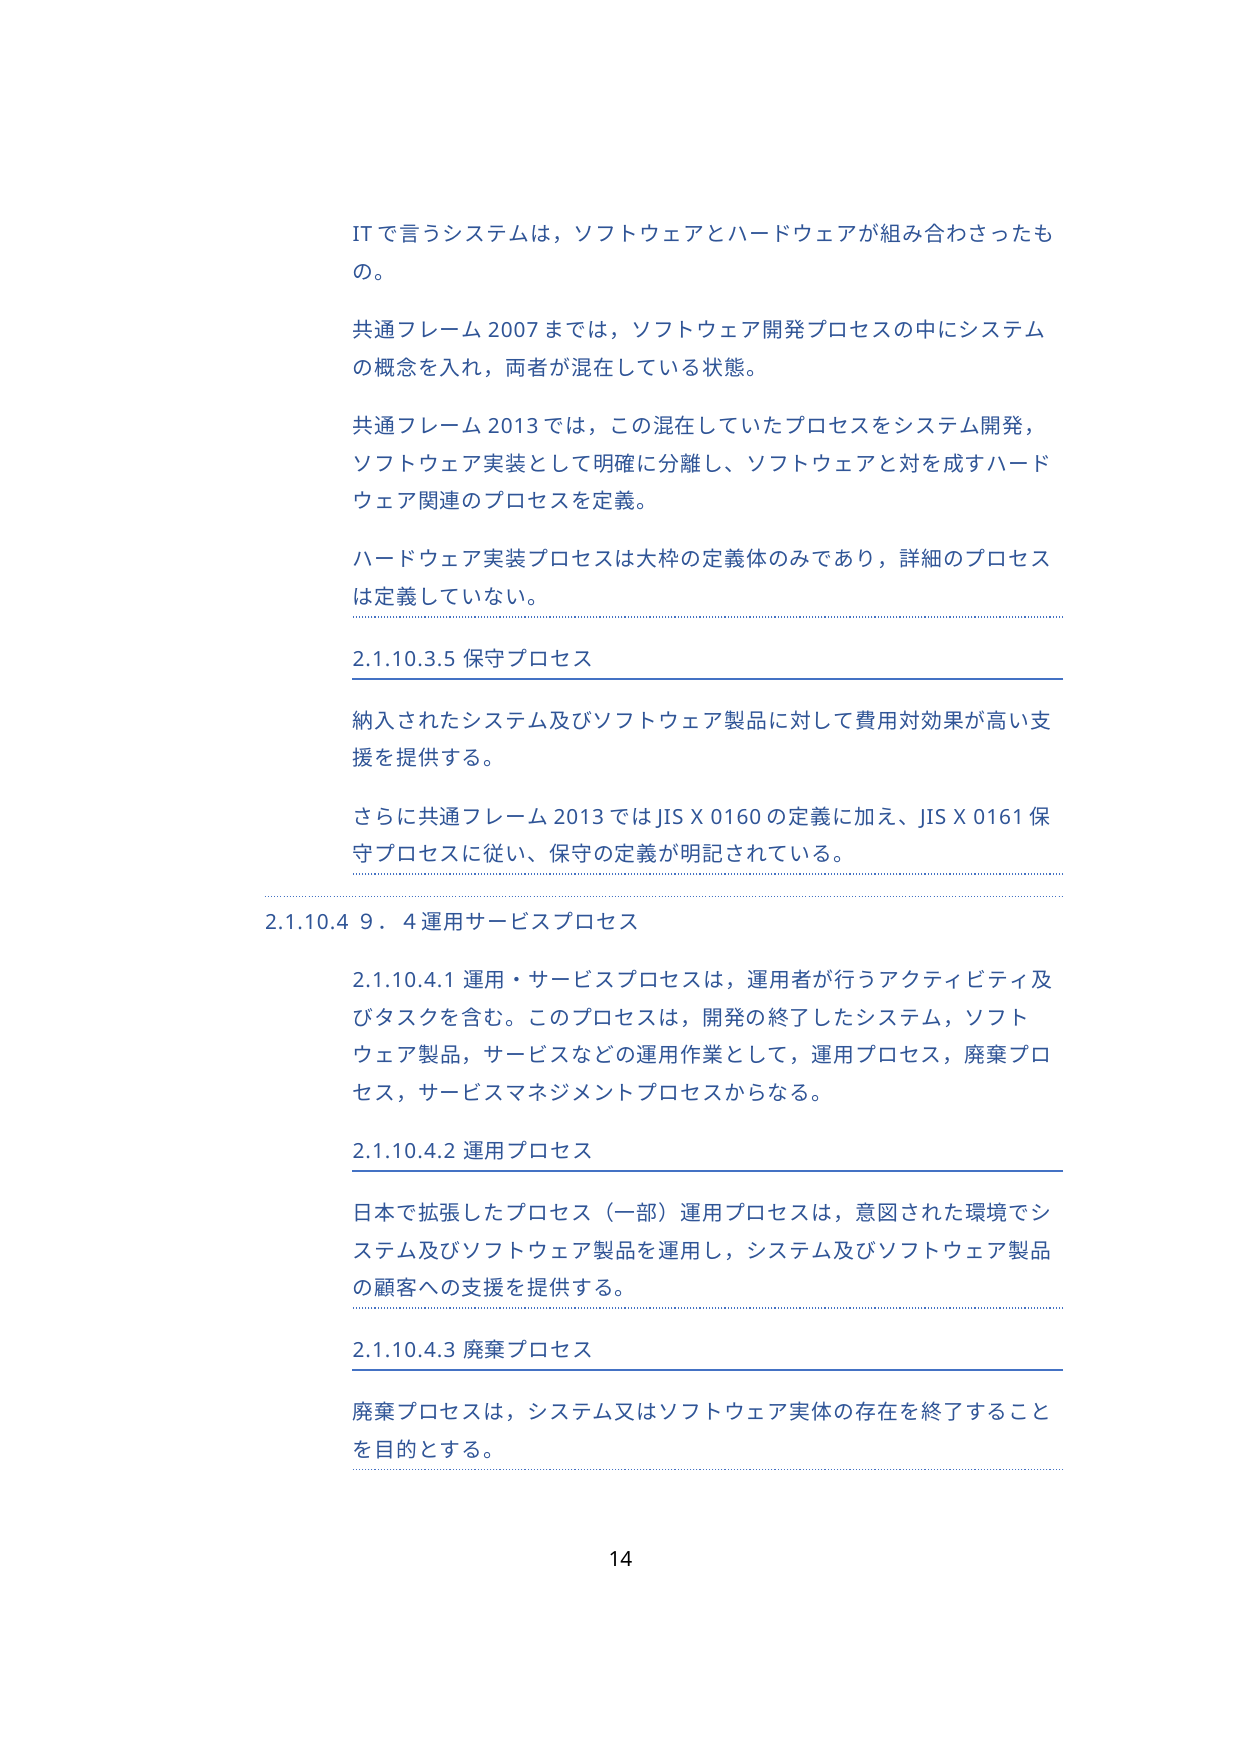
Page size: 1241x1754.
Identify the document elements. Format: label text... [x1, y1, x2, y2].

text さらに共通フレーム2013ではJIS X 0160の定義に加え、JIS X 0161保守プロセスに従い、保守の定義が明記されている。 [352, 796, 1063, 875]
text ハードウェア実装プロセスは大枠の定義体のみであり，詳細のプロセスは定義していない。 [352, 539, 1063, 618]
text 納入されたシステム及びソフトウェア製品に対して費用対効果が高い支援を提供する。 [352, 701, 1063, 776]
text 運用・サービスプロセスは，運用者が行うアクティビティ及びタスクを含む。このプロセスは，開発の終了したシステム，ソフトウェア製品，サービスなどの運用作業として，運用プロセス，廃棄プロセス，サービスマネジメントプロセスからなる。 [352, 960, 1063, 1110]
text ９．４運用サービスプロセス [265, 896, 1063, 939]
text 廃棄プロセスは，システム又はソフトウェア実体の存在を終了することを目的とする。 [352, 1392, 1063, 1470]
text 共通フレーム2013では，この混在していたプロセスをシステム開発，ソフトウェア実装として明確に分離し、ソフトウェアと対を成すハードウェア関連のプロセスを定義。 [352, 406, 1063, 518]
text 運用プロセス [352, 1131, 1063, 1170]
text 保守プロセス [352, 638, 1063, 678]
text 日本で拡張したプロセス（一部）運用プロセスは，意図された環境でシステム及びソフトウェア製品を運用し，システム及びソフトウェア製品の顧客への支援を提供する。 [352, 1193, 1063, 1309]
text 共通フレーム2007までは，ソフトウェア開発プロセスの中にシステムの概念を入れ，両者が混在している状態。 [352, 310, 1063, 385]
text 廃棄プロセス [352, 1330, 1063, 1369]
text ITで言うシステムは，ソフトウェアとハードウェアが組み合わさったもの。 [352, 214, 1063, 289]
